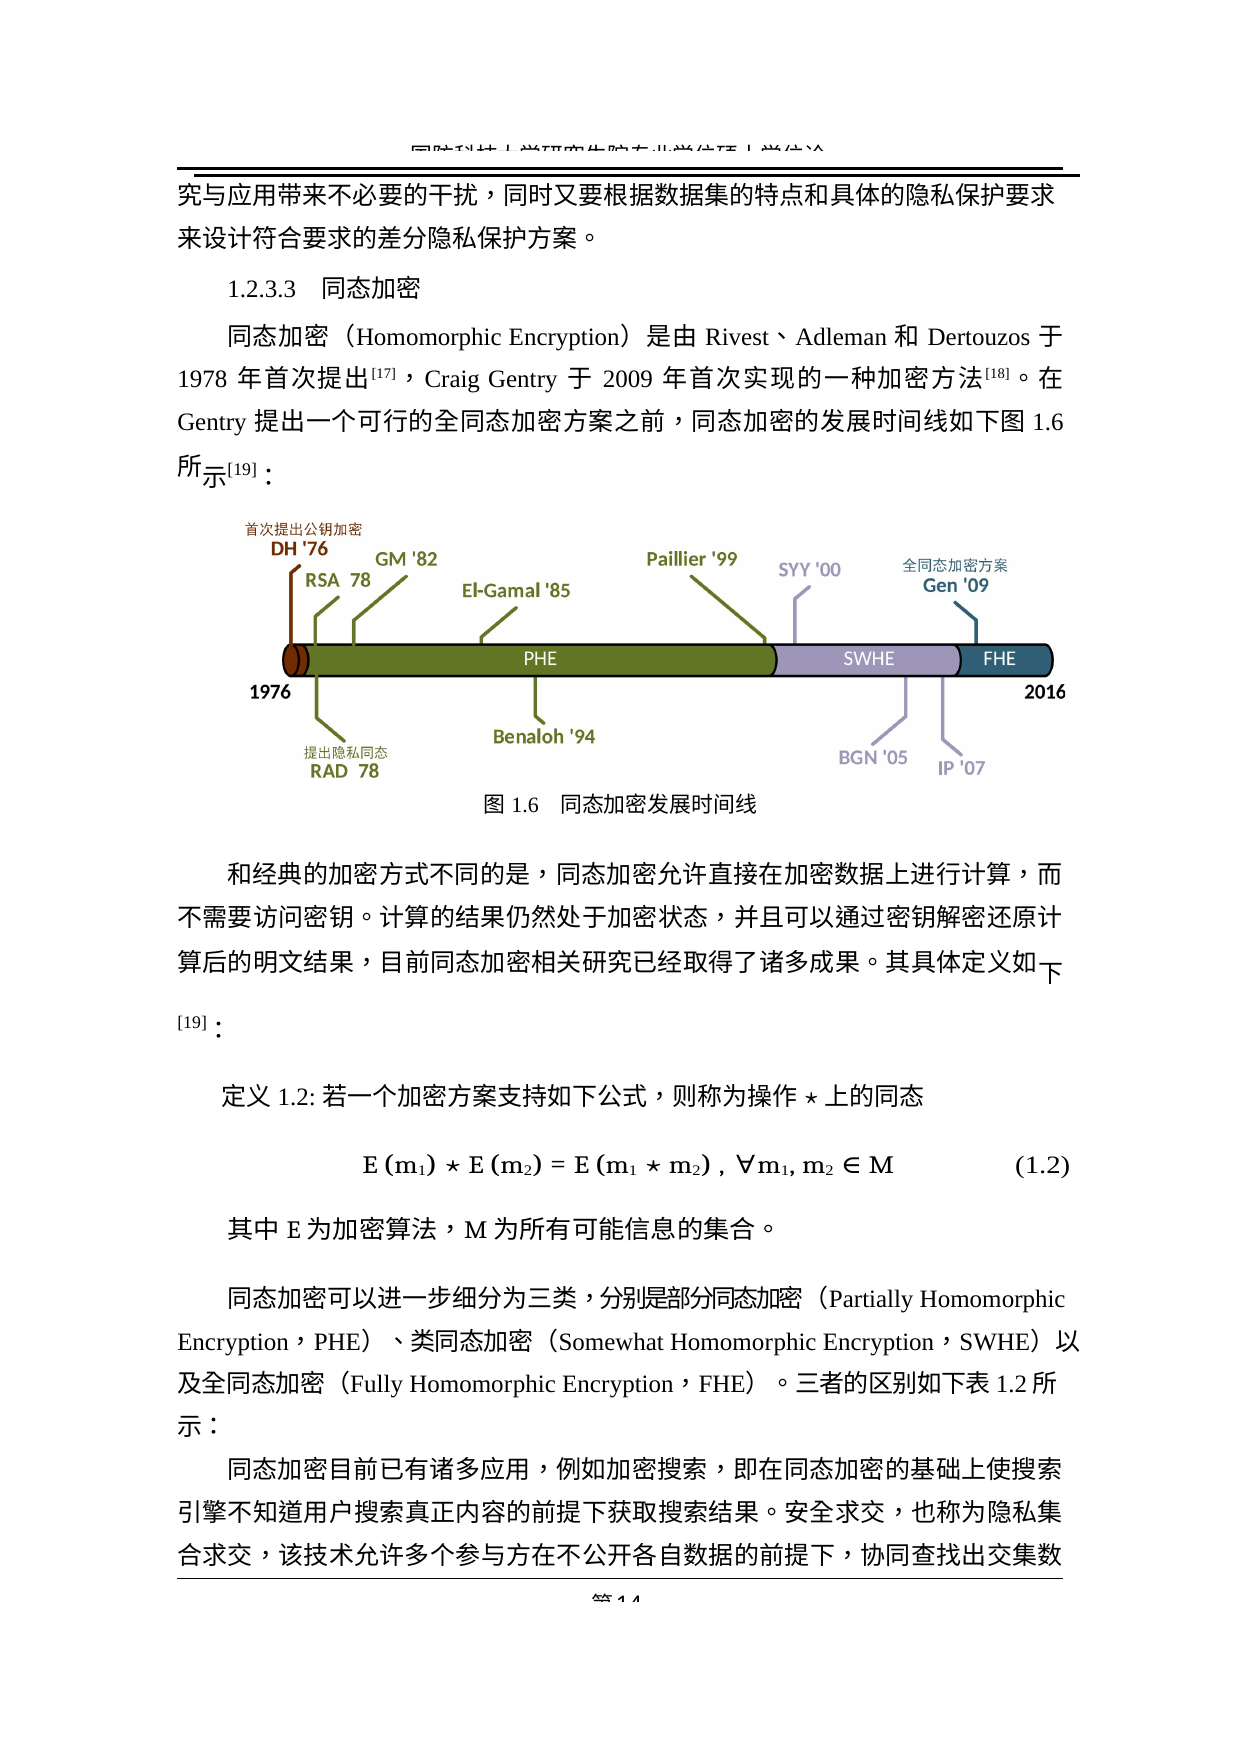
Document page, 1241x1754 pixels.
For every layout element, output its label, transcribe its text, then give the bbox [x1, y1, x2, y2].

text 同态加密（Homomorphic Encryption）是由 Rivest、Adleman 和 Dertouzos 于1978 年首次提出[17]，Craig Gentry 于 2009 年首次实现的一种加密方法[18]。在Gentry 提出一个可行的全同态加密方案之前，同态加密的发展时间线如下图1.6所示[19]： [177, 318, 1063, 494]
text 定义 1.2: 若一个加密方案支持如下公式，则称为操作 ⋆ 上的同态 [221, 1078, 1094, 1112]
text 究与应用带来不必要的干扰，同时又要根据数据集的特点和具体的隐私保护要求来设计符合要求的差分隐私保护方案。 [177, 177, 1063, 254]
list 同态加密 [227, 270, 1094, 304]
text E (m1) ⋆ E (m2) = E (m1 ⋆ m2) , ∀m1, m2 ∈ M (1.2) [362, 1146, 1094, 1181]
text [177, 1452, 1063, 1572]
picture [245, 522, 1065, 778]
text 其中 E 为加密算法，M 为所有可能信息的集合。 [227, 1211, 1094, 1246]
text 同态加密可以进一步细分为三类，分别是部分同态加密（Partially Homomorphic Encryption，PHE）、类同态加密（Somewhat Homomorphic Encryption，SWHE）以及全同态加密（Fully Homomorphic Encryption，FHE）。三者的区别如下表1.2所示： [177, 1280, 1082, 1443]
text 和经典的加密方式不同的是，同态加密允许直接在加密数据上进行计算，而不需要访问密钥。计算的结果仍然处于加密状态，并且可以通过密钥解密还原计算后的明文结果，目前同态加密相关研究已经取得了诸多成果。其具体定义如下[19]： [177, 857, 1063, 1046]
